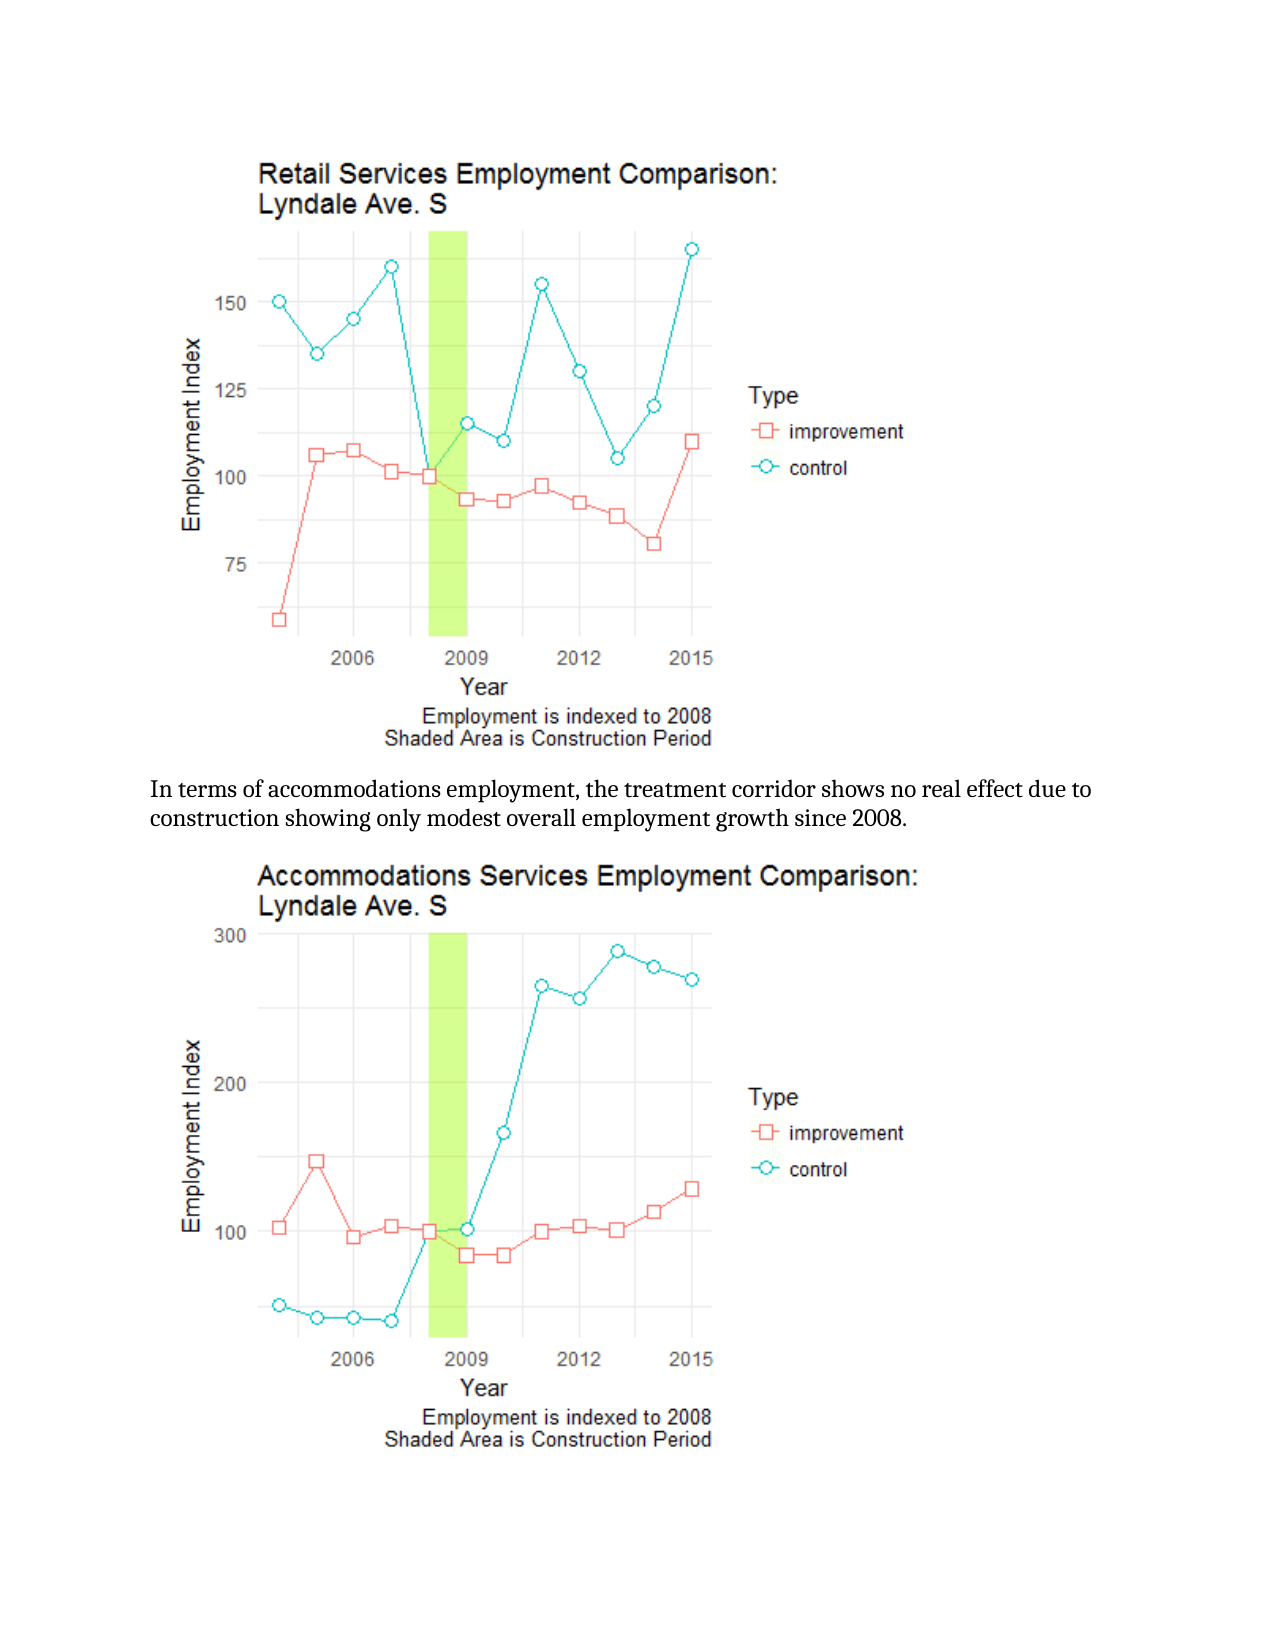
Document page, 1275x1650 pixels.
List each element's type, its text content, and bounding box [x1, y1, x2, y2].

picture [168, 150, 927, 757]
text In terms of accommodations employment, the treatment corridor shows no real effect due to construction showing only modest overall employment growth since 2008. [150, 775, 1125, 833]
picture [168, 851, 927, 1458]
